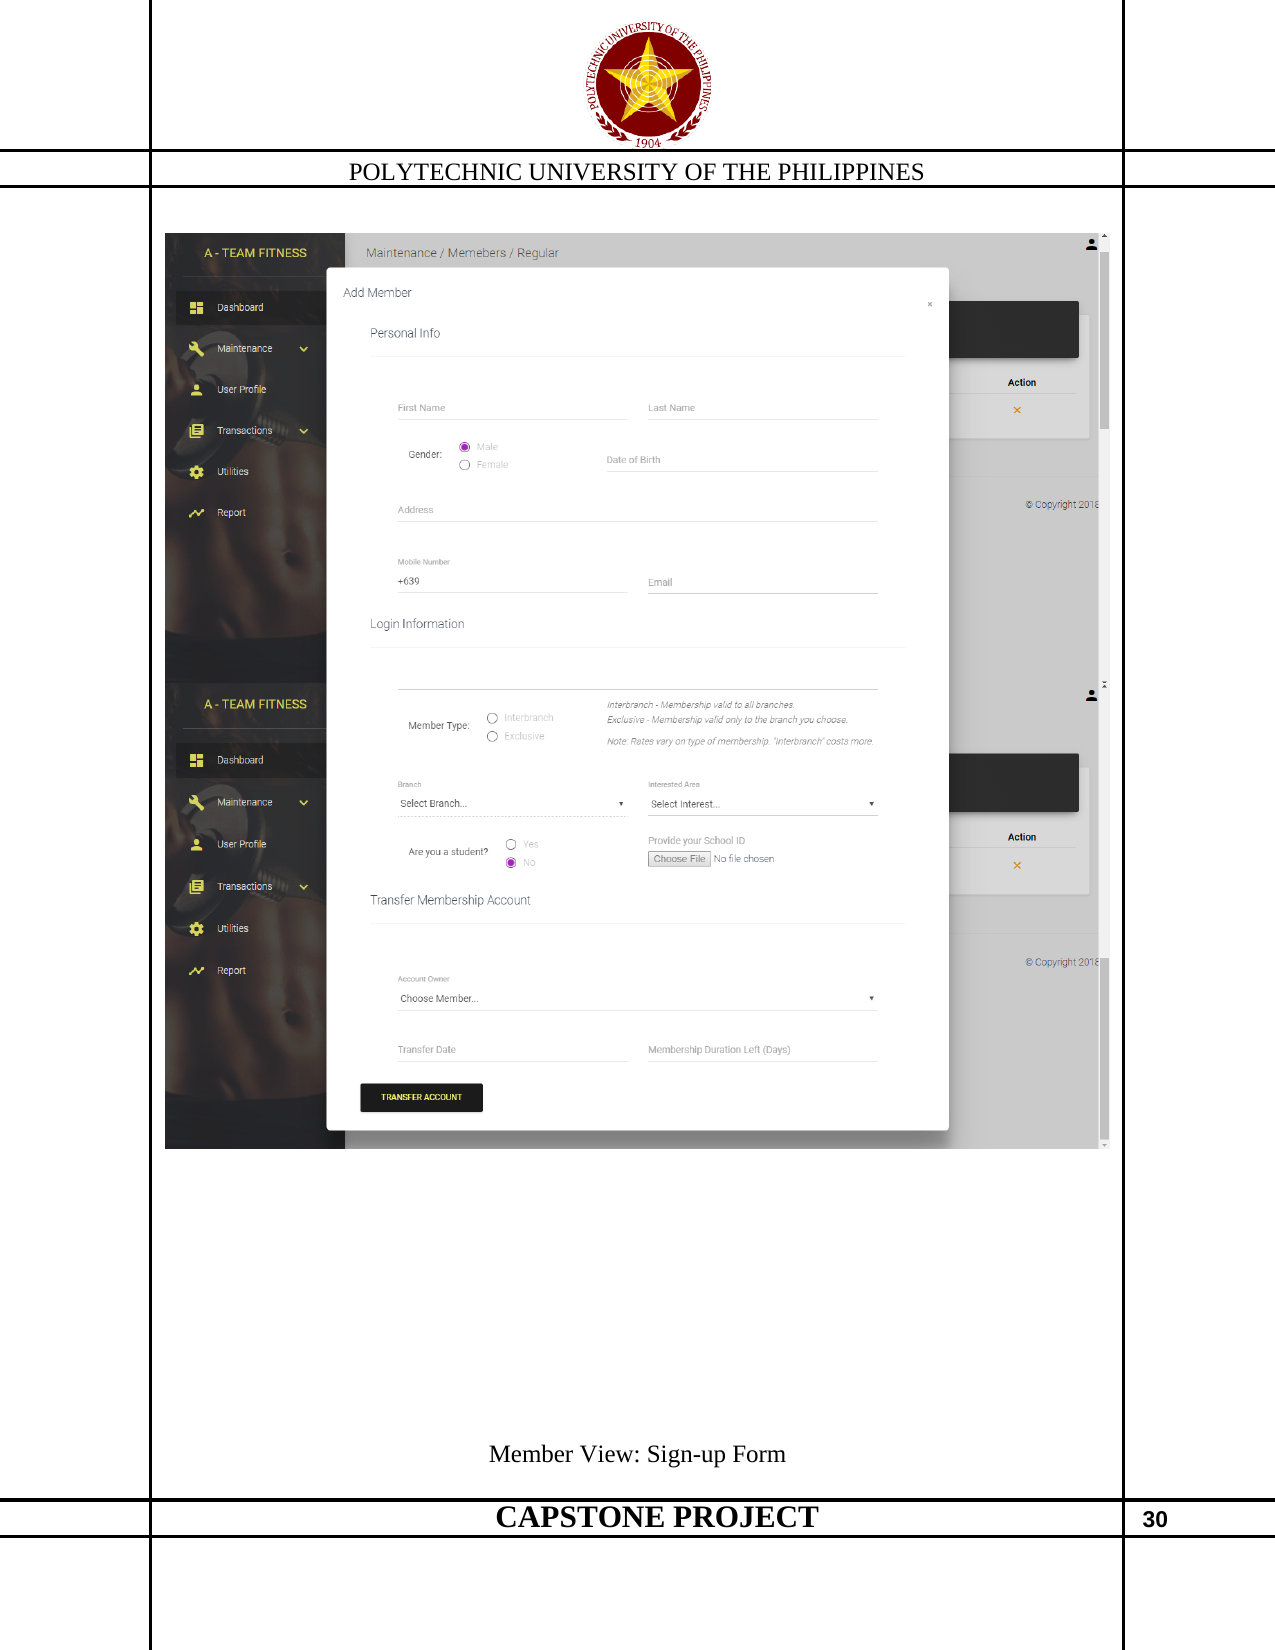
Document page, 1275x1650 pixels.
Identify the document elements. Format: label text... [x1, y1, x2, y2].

picture [165, 233, 1110, 1149]
picture [583, 20, 712, 149]
text Member View: Sign-up Form [165, 1439, 1110, 1468]
